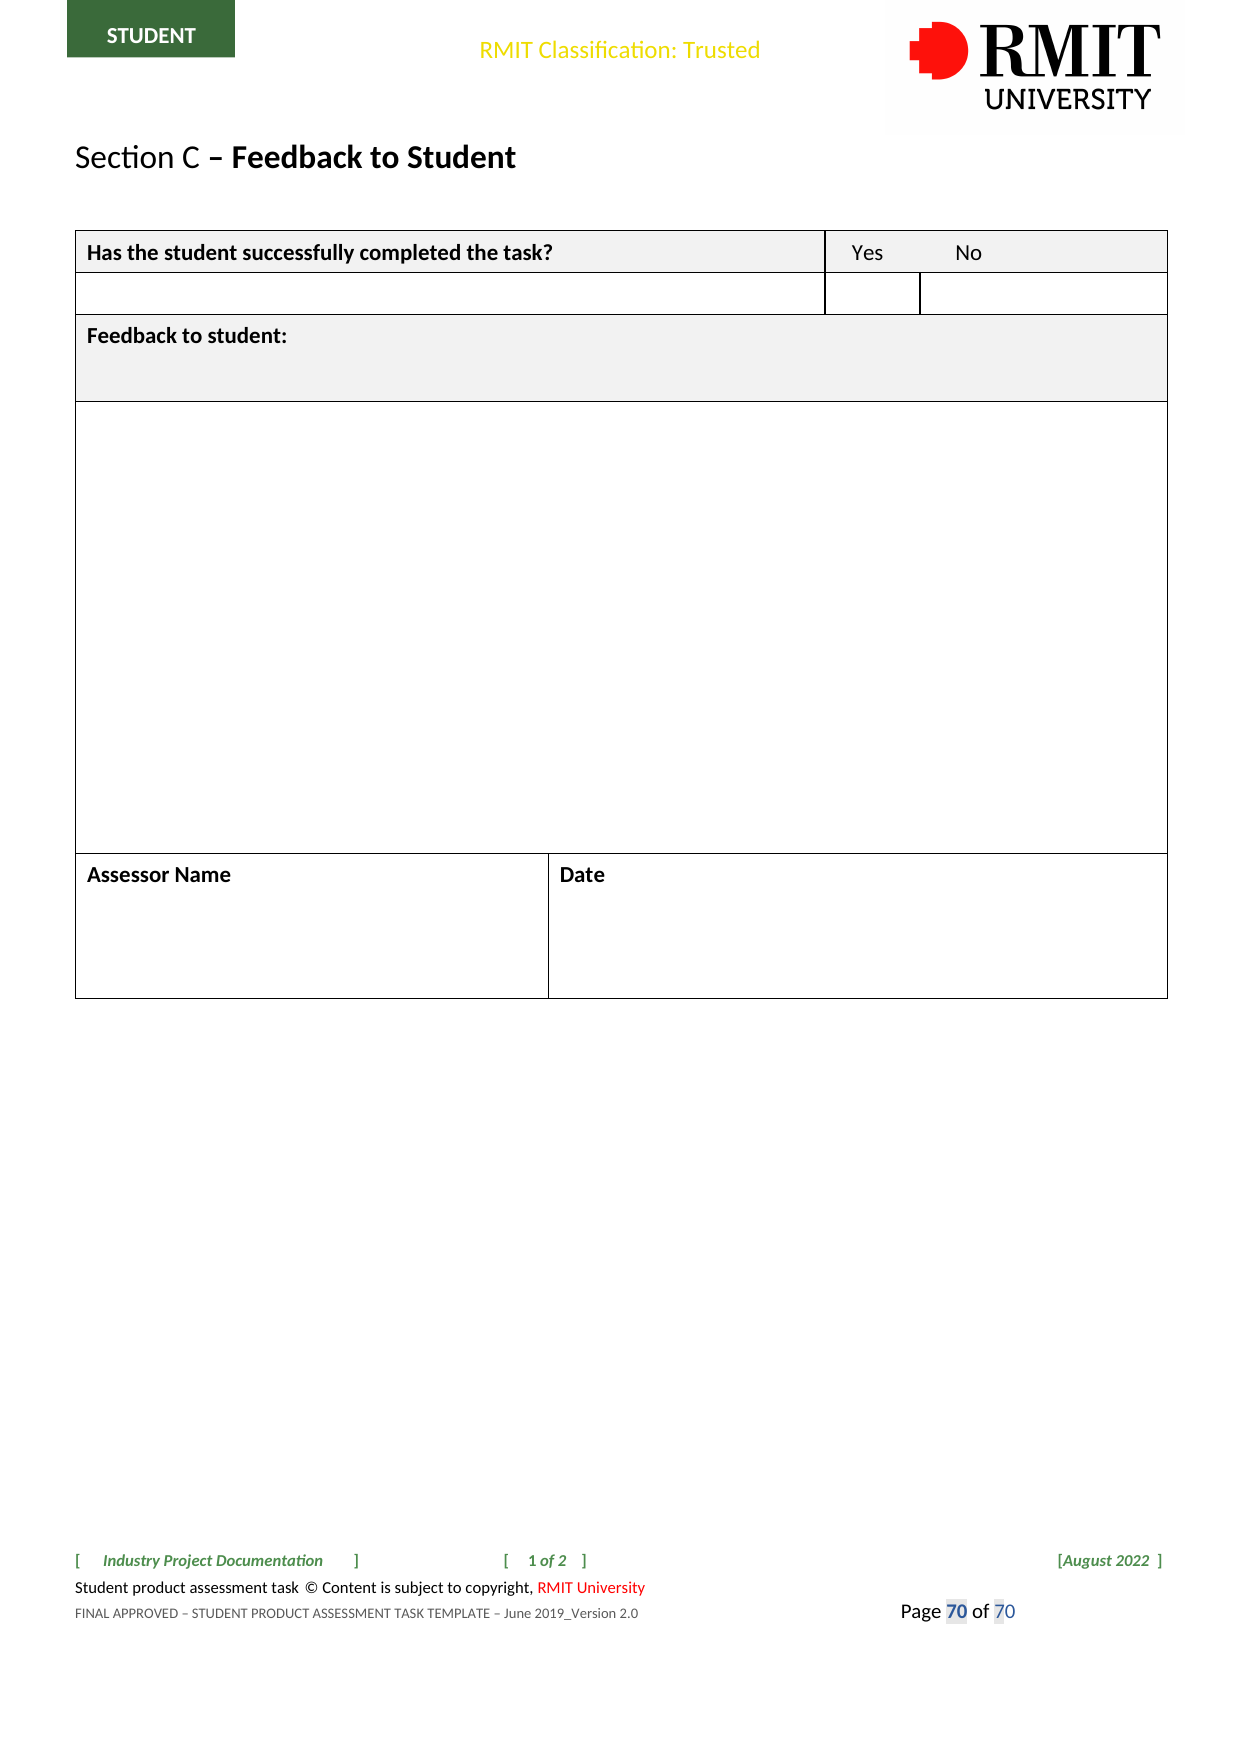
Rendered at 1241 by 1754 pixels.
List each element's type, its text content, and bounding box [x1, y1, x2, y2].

table_cell Date [549, 854, 1167, 998]
text Section C – Feedback to Student [75, 136, 1165, 177]
table_cell [921, 273, 1167, 313]
table_header Has the student successfully completed the task? [76, 231, 824, 272]
table_header Yes No [826, 231, 1167, 272]
table_cell [826, 273, 919, 313]
table_cell Feedback to student: [76, 315, 1167, 401]
picture [884, 0, 1185, 135]
table_cell Assessor Name [76, 854, 548, 998]
table_cell [76, 402, 1167, 853]
table_cell [76, 273, 824, 313]
